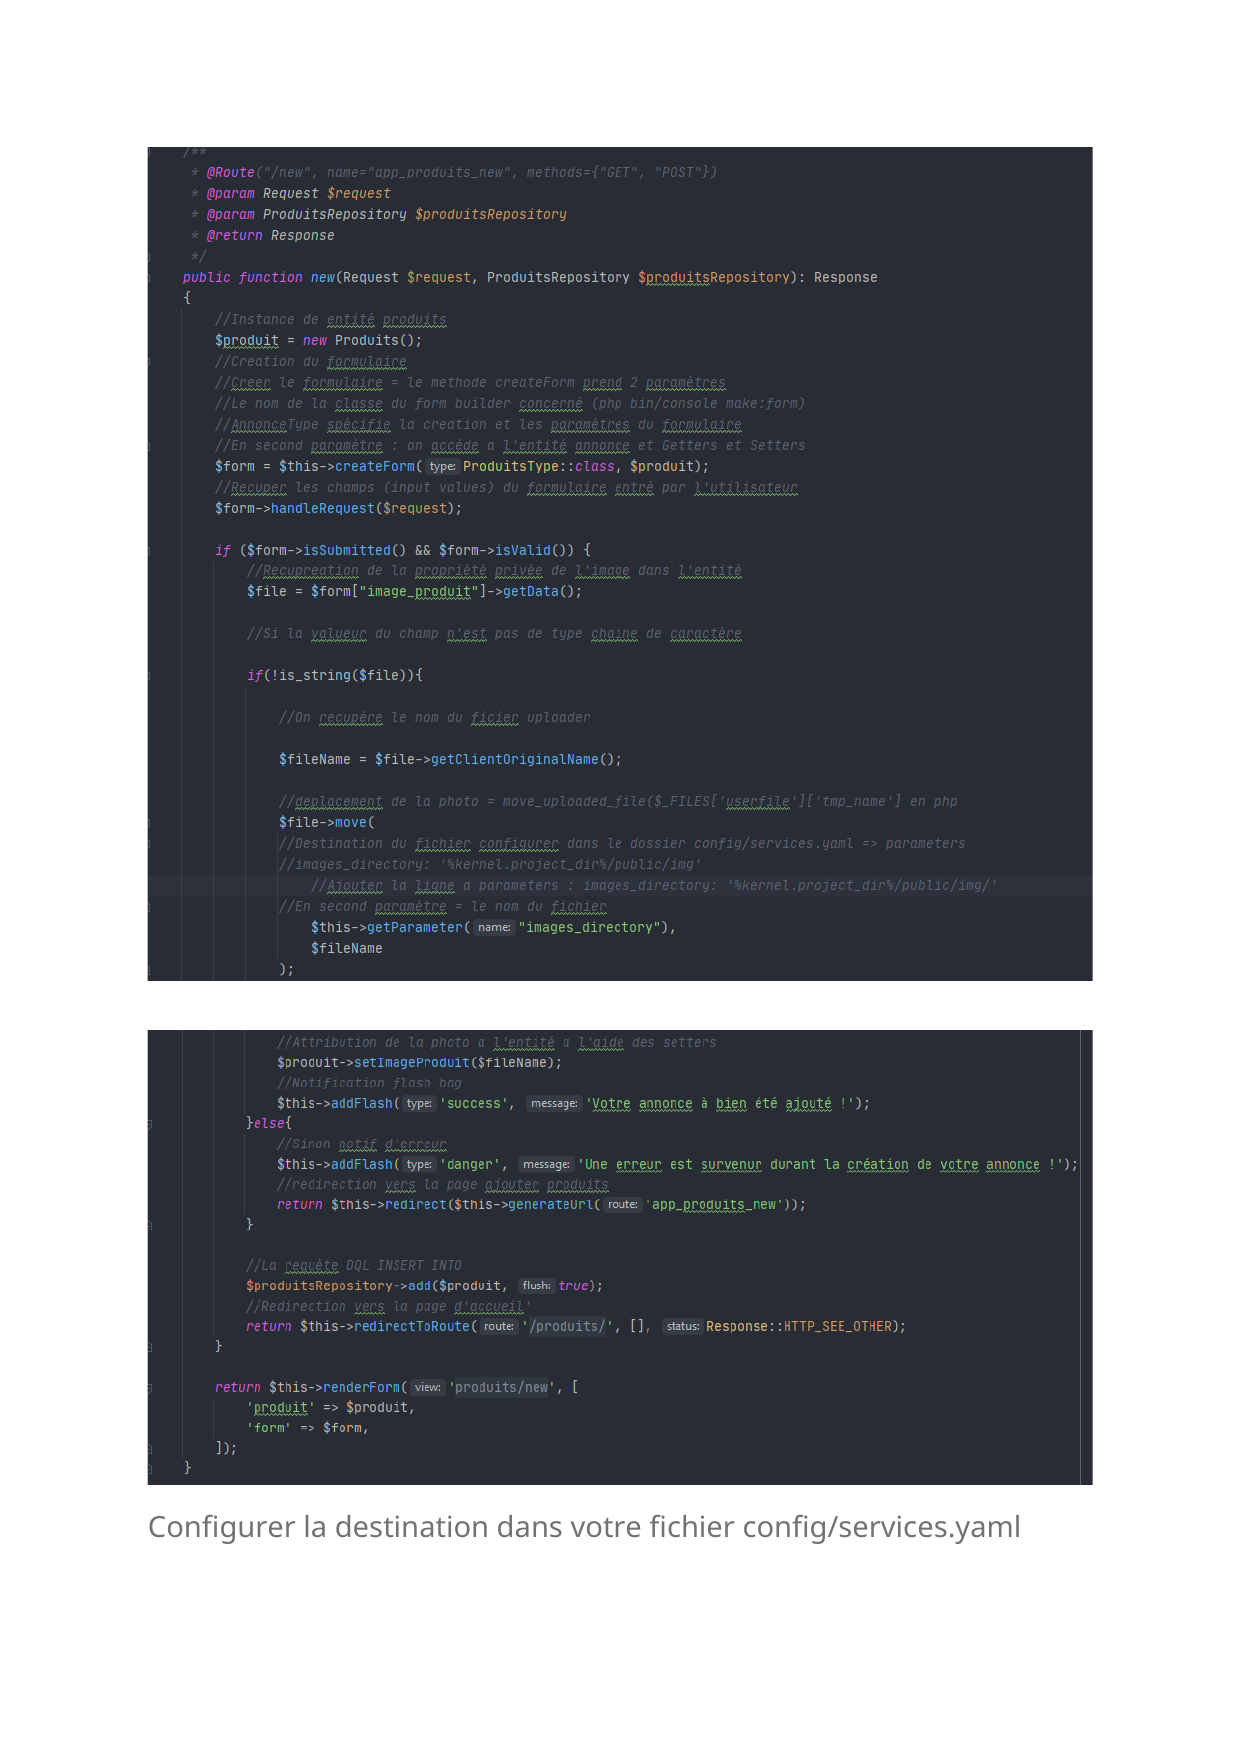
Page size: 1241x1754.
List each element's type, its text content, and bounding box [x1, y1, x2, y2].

picture [147, 147, 1093, 981]
text Configurer la destination dans votre fichier config/services.yaml [148, 1485, 1093, 1546]
picture [147, 1030, 1093, 1485]
